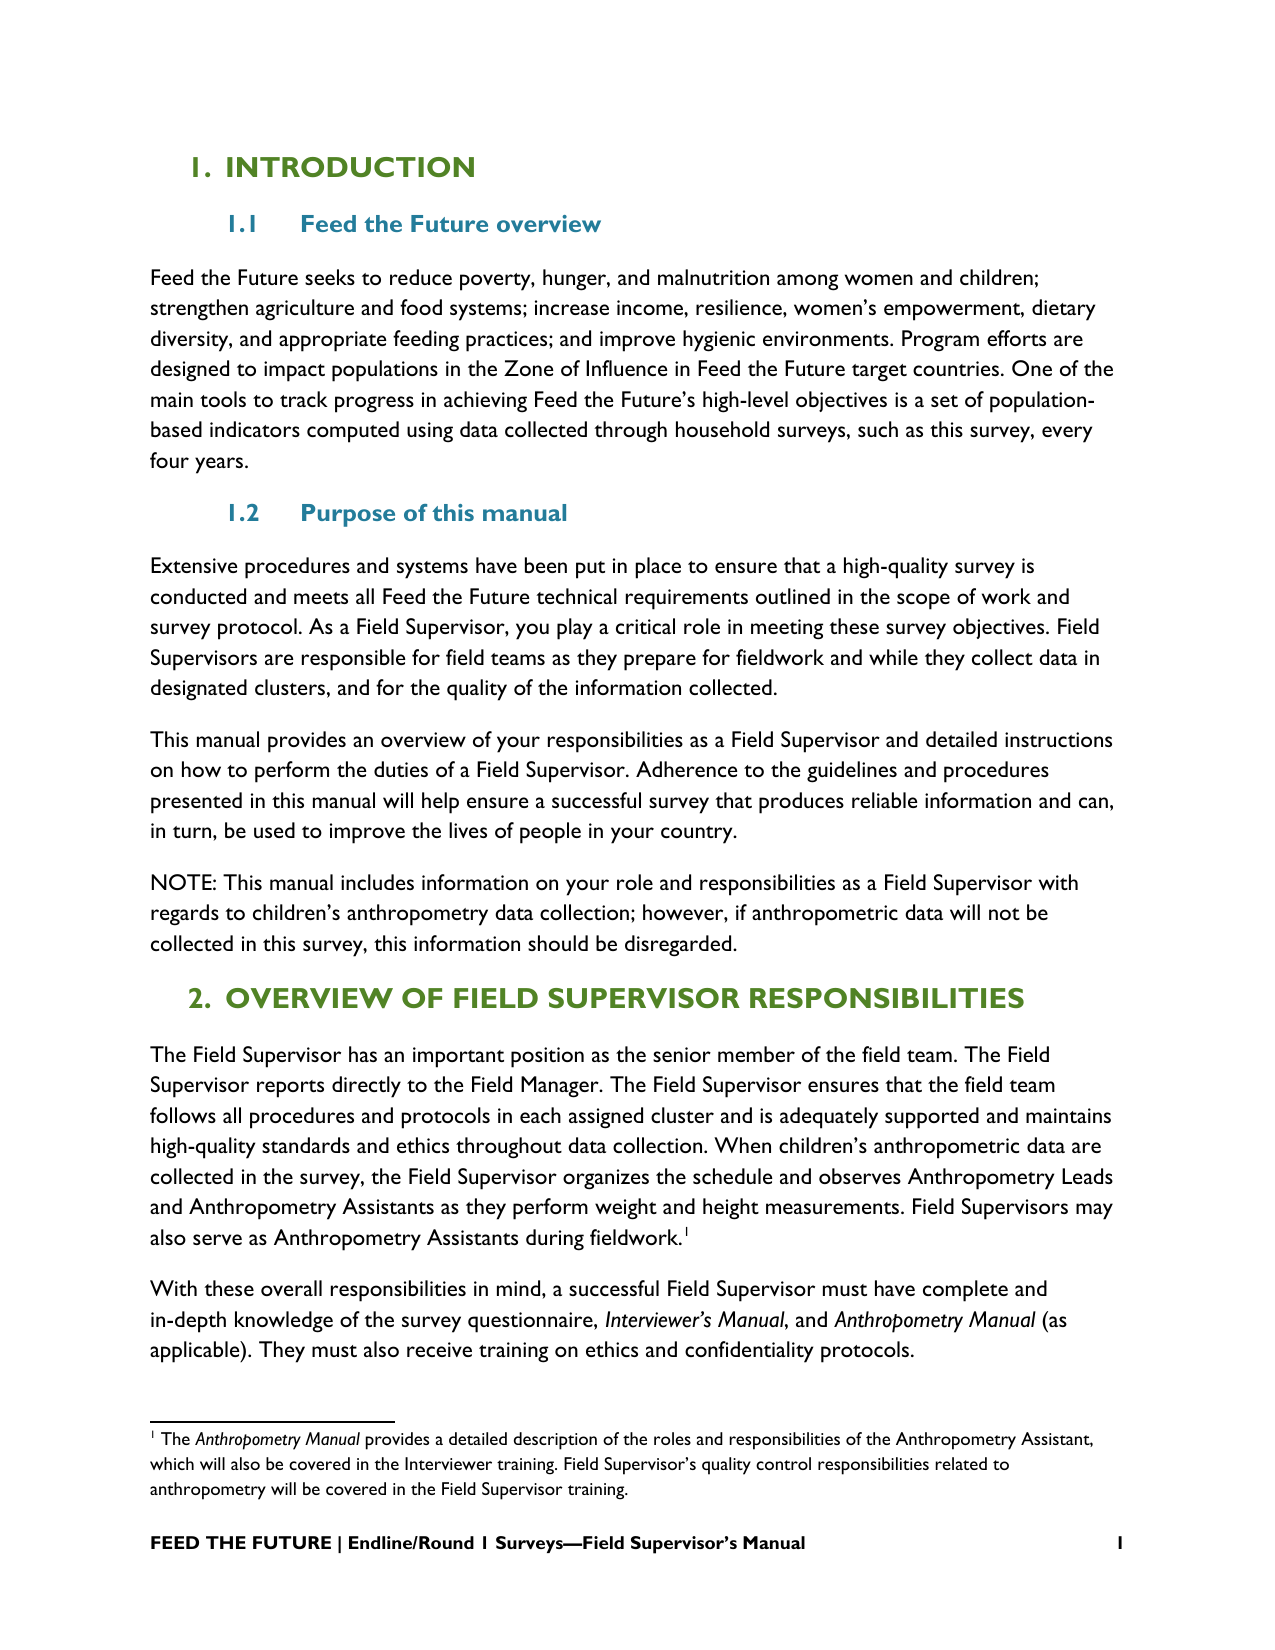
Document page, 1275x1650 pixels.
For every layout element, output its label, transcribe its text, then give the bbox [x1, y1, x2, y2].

text With these overall responsibilities in mind, a successful Field Supervisor must have complete and in-depth knowledge of the survey questionnaire, Interviewer’s Manual, and Anthropometry Manual (as applicable). They must also receive training on ethics and confidentiality protocols. [150, 1275, 1125, 1363]
text Feed the Future seeks to reduce poverty, hunger, and malnutrition among women and children; strengthen agriculture and food systems; increase income, resilience, women’s empowerment, dietary diversity, and appropriate feeding practices; and improve hygienic environments. Program efforts are designed to impact populations in the Zone of Influence in Feed the Future target countries. One of the main tools to track progress in achieving Feed the Future’s high-level objectives is a set of population-based indicators computed using data collected through household surveys, such as this survey, every four years. [150, 264, 1125, 473]
subtitle 1.2 Purpose of this manual [225, 498, 1125, 527]
text This manual provides an overview of your responsibilities as a Field Supervisor and detailed instructions on how to perform the duties of a Field Supervisor. Adherence to the guidelines and procedures presented in this manual will help ensure a successful survey that produces reliable information and can, in turn, be used to improve the lives of people in your country. [150, 726, 1125, 844]
subtitle Overview of Field Supervisor Responsibilities [187, 981, 1125, 1015]
text Extensive procedures and systems have been put in place to ensure that a high-quality survey is conducted and meets all Feed the Future technical requirements outlined in the scope of work and survey protocol. As a Field Supervisor, you play a critical role in meeting these survey objectives. Field Supervisors are responsible for field teams as they prepare for fieldwork and while they collect data in designated clusters, and for the quality of the information collected. [150, 552, 1125, 701]
subtitle Introduction [187, 150, 1125, 184]
text The Field Supervisor has an important position as the senior member of the field team. The Field Supervisor reports directly to the Field Manager. The Field Supervisor ensures that the field team follows all procedures and protocols in each assigned cluster and is adequately supported and maintains high-quality standards and ethics throughout data collection. When children’s anthropometric data are collected in the survey, the Field Supervisor organizes the schedule and observes Anthropometry Leads and Anthropometry Assistants as they perform weight and height measurements. Field Supervisors may also serve as Anthropometry Assistants during fieldwork. [150, 1041, 1125, 1250]
text NOTE: This manual includes information on your role and responsibilities as a Field Supervisor with regards to children’s anthropometry data collection; however, if anthropometric data will not be collected in this survey, this information should be disregarded. [150, 869, 1125, 956]
subtitle 1.1 Feed the Future overview [225, 210, 1125, 239]
